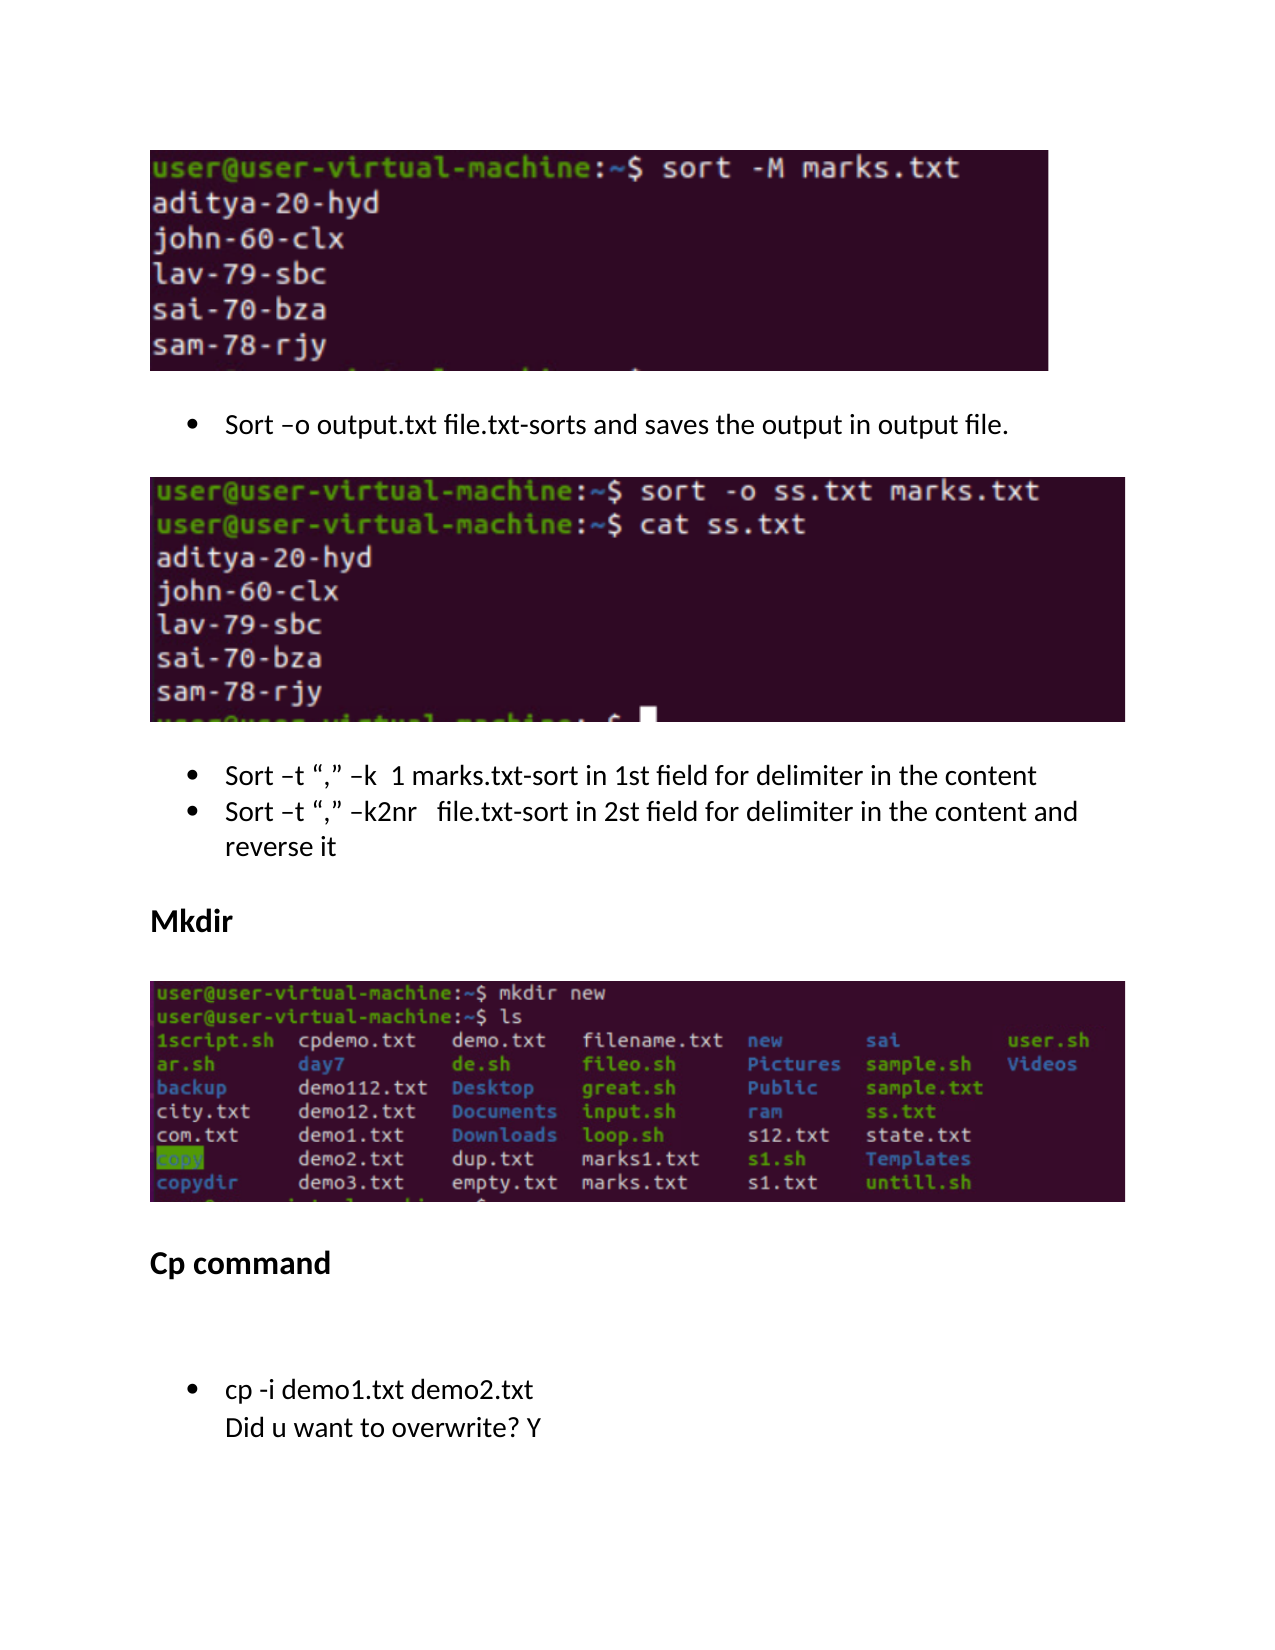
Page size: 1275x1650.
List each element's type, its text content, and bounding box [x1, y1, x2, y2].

picture [150, 477, 1125, 722]
picture [150, 150, 1049, 371]
list Did u want to overwrite? Y [225, 1409, 1125, 1445]
list Sort –o output.txt file.txt-sorts and saves the output in output file. [187, 406, 1125, 442]
text Cp command [150, 1242, 1125, 1283]
picture [150, 981, 1125, 1202]
list Sort –t “,” –k2nr file.txt-sort in 2st field for delimiter in the content and reverse it [187, 793, 1125, 864]
text Mkdir [150, 900, 1125, 941]
list cp -i demo1.txt demo2.txt [187, 1371, 1125, 1406]
list Sort –t “,” –k 1 marks.txt-sort in 1st field for delimiter in the content [187, 757, 1125, 793]
